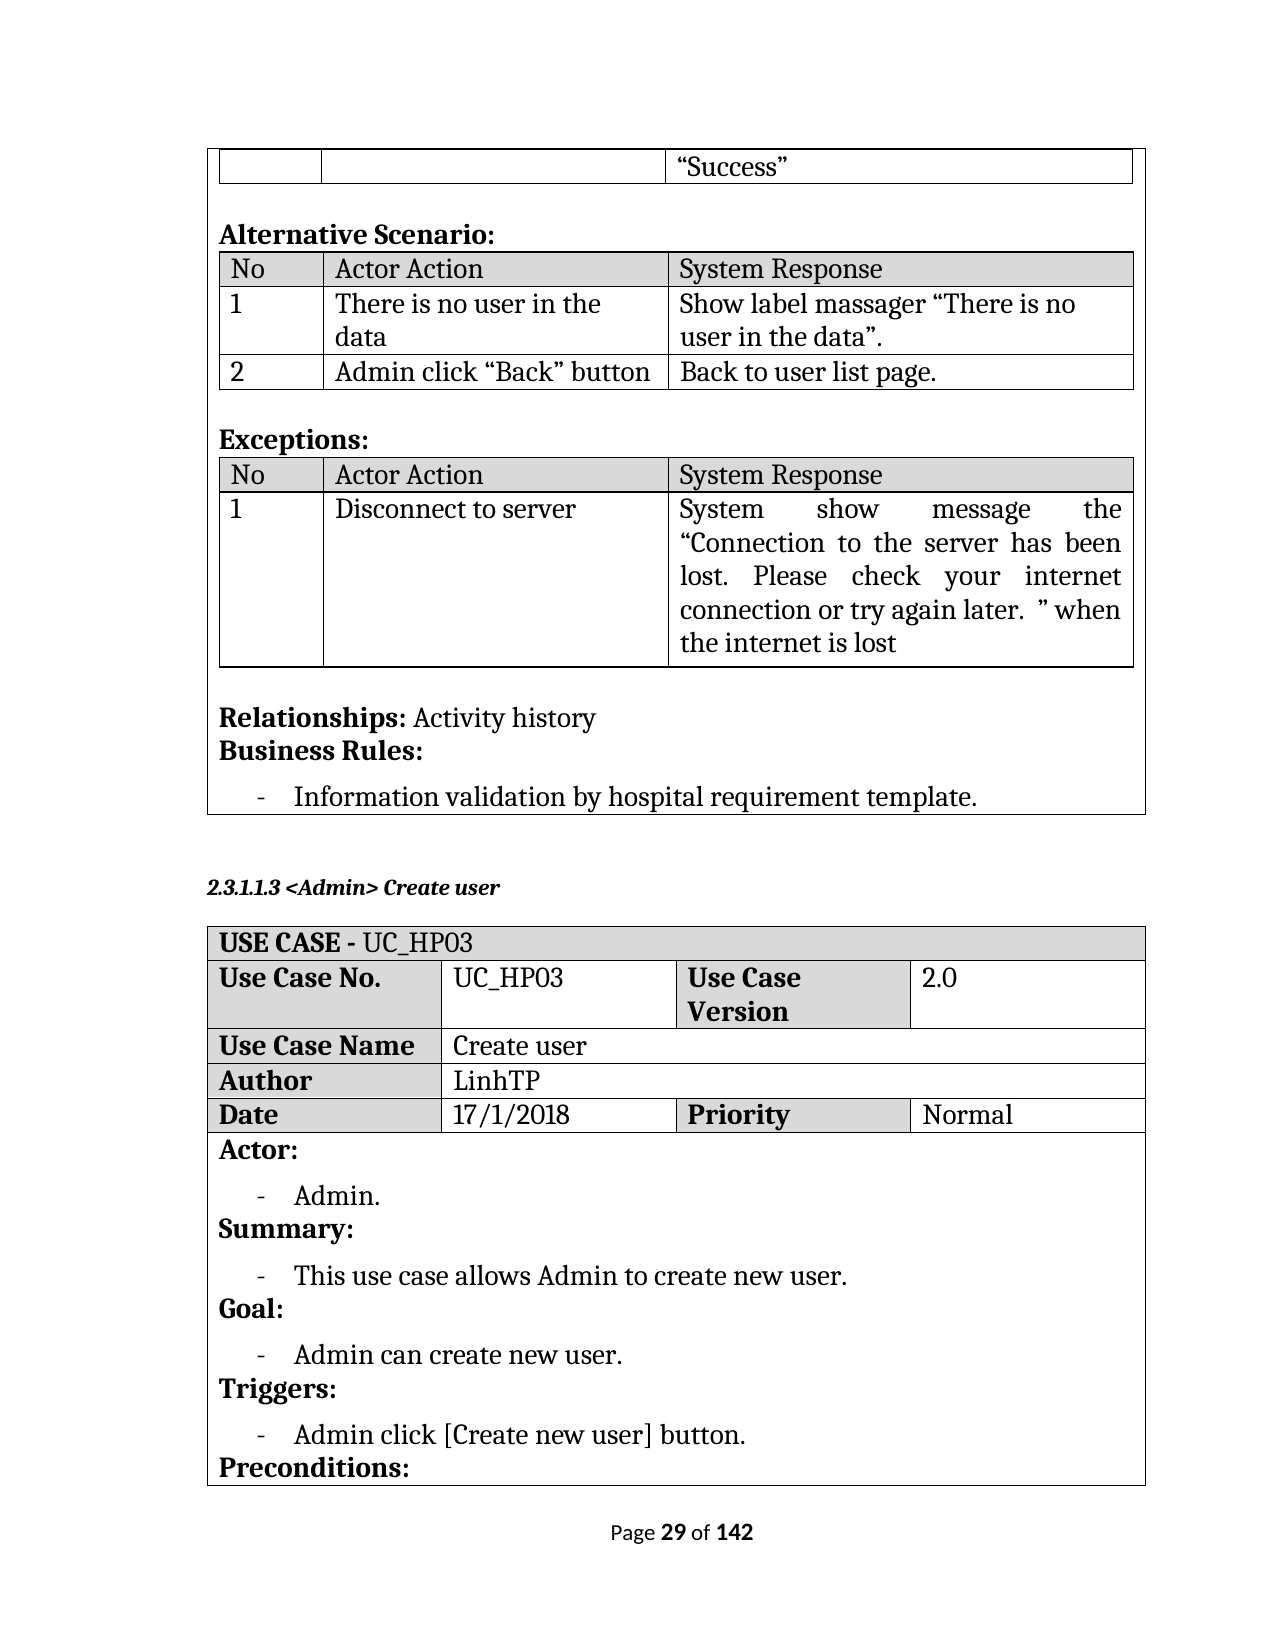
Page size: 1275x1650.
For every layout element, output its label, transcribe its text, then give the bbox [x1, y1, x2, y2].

text 2.3.1.1.3 <Admin> Create user [207, 874, 1157, 901]
table_cell Normal [911, 1099, 1145, 1132]
table_cell 17/1/2018 [442, 1099, 676, 1132]
table_cell UC_HP03 [442, 961, 676, 1028]
table_cell Priority [677, 1099, 910, 1132]
table_cell LinhTP [442, 1064, 1145, 1097]
table_cell 2.0 [911, 961, 1145, 1028]
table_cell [208, 1133, 1145, 1485]
table_header USE CASE - UC_HP03 [208, 927, 1145, 960]
table_cell Create user [442, 1029, 1145, 1063]
table_cell Use Case Version [677, 961, 910, 1028]
table_cell Use Case Name [208, 1029, 441, 1063]
table_cell Date [208, 1099, 441, 1132]
table_cell Use Case No. [208, 961, 441, 1028]
table_cell Author [208, 1064, 441, 1097]
